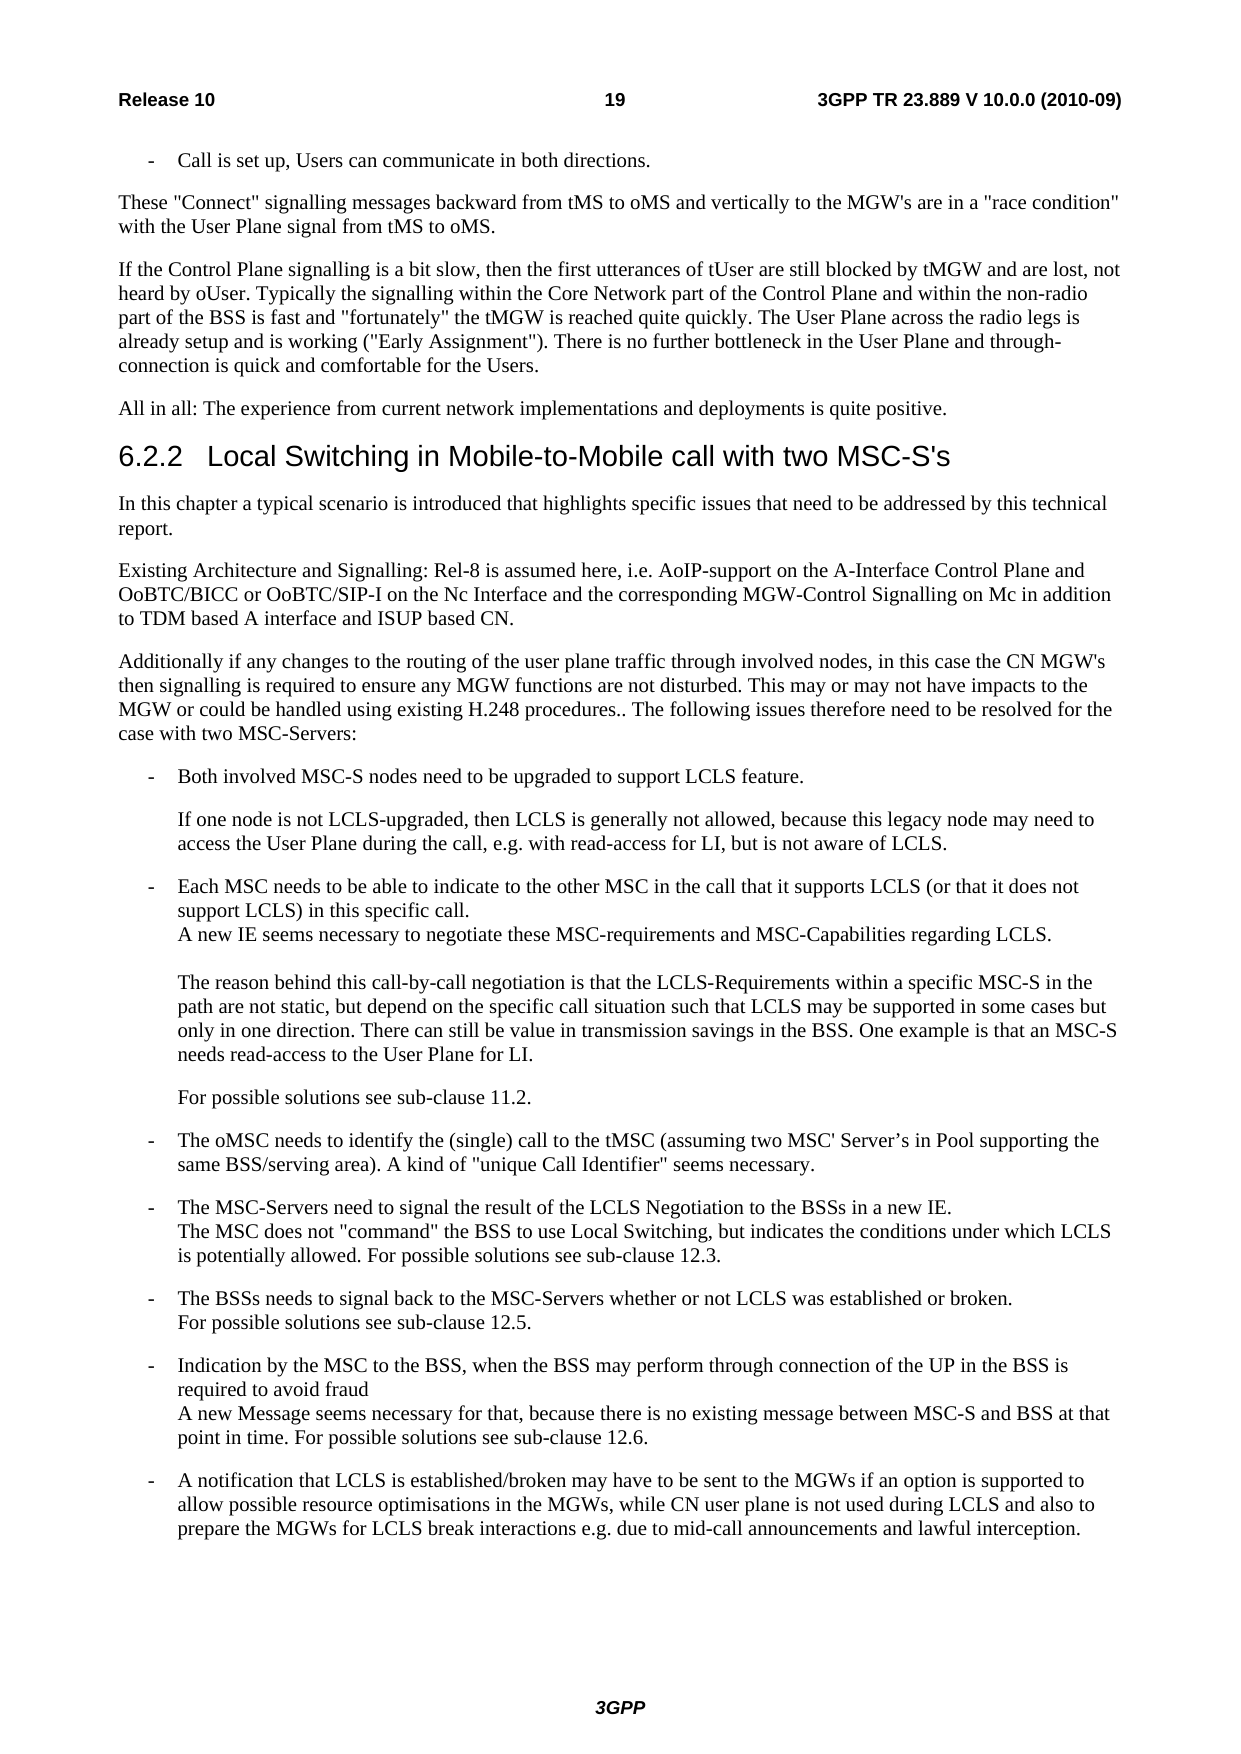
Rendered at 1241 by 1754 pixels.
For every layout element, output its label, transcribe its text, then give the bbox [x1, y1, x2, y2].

text If one node is not LCLS-upgraded, then LCLS is generally not allowed, because this legacy node may need to access the User Plane during the call, e.g. with read-access for LI, but is not aware of LCLS. [177, 807, 1122, 855]
text Existing Architecture and Signalling: Rel-8 is assumed here, i.e. AoIP-support on the A-Interface Control Plane and OoBTC/BICC or OoBTC/SIP-I on the Nc Interface and the corresponding MGW-Control Signalling on Mc in addition to TDM based A interface and ISUP based CN. [118, 558, 1122, 630]
text For possible solutions see sub-clause 11.2. [148, 1085, 1122, 1109]
text All in all: The experience from current network implementations and deployments is quite positive. [118, 396, 1122, 420]
text - The BSSs needs to signal back to the MSC-Servers whether or not LCLS was established or broken. For possible solutions see sub-clause 12.5. [148, 1286, 1122, 1334]
text - The oMSC needs to identify the (single) call to the tMSC (assuming two MSC' Server’s in Pool supporting the same BSS/serving area). A kind of "unique Call Identifier" seems necessary. [148, 1128, 1122, 1176]
text - Call is set up, Users can communicate in both directions. [148, 147, 1122, 172]
text If the Control Plane signalling is a bit slow, then the first utterances of tUser are still blocked by tMGW and are lost, not heard by oUser. Typically the signalling within the Core Network part of the Control Plane and within the non-radio part of the BSS is fast and "fortunately" the tMGW is reached quite quickly. The User Plane across the radio legs is already setup and is working ("Early Assignment"). There is no further bottleneck in the User Plane and through-connection is quick and comfortable for the Users. [118, 257, 1122, 377]
text In this chapter a typical scenario is introduced that highlights specific issues that need to be addressed by this technical report. [118, 491, 1122, 539]
text - Each MSC needs to be able to indicate to the other MSC in the call that it supports LCLS (or that it does not support LCLS) in this specific call. A new IE seems necessary to negotiate these MSC-requirements and MSC-Capabilities regarding LCLS. The reason behind this call-by-call negotiation is that the LCLS-Requirements within a specific MSC-S in the path are not static, but depend on the specific call situation such that LCLS may be supported in some cases but only in one direction. There can still be value in transmission savings in the BSS. One example is that an MSC-S needs read-access to the User Plane for LI. [148, 874, 1122, 1066]
text - A notification that LCLS is established/broken may have to be sent to the MGWs if an option is supported to allow possible resource optimisations in the MGWs, while CN user plane is not used during LCLS and also to prepare the MGWs for LCLS break interactions e.g. due to mid-call announcements and lawful interception. [148, 1468, 1122, 1540]
text These "Connect" signalling messages backward from tMS to oMS and vertically to the MGW's are in a "race condition" with the User Plane signal from tMS to oMS. [118, 190, 1122, 238]
text - Both involved MSC-S nodes need to be upgraded to support LCLS feature. [148, 764, 1122, 788]
text Additionally if any changes to the routing of the user plane traffic through involved nodes, in this case the CN MGW's then signalling is required to ensure any MGW functions are not disturbed. This may or may not have impacts to the MGW or could be handled using existing H.248 procedures.. The following issues therefore need to be resolved for the case with two MSC-Servers: [118, 649, 1122, 745]
text - Indication by the MSC to the BSS, when the BSS may perform through connection of the UP in the BSS is required to avoid fraud A new Message seems necessary for that, because there is no existing message between MSC-S and BSS at that point in time. For possible solutions see sub-clause 12.6. [148, 1353, 1122, 1449]
subtitle 6.2.2 Local Switching in Mobile-to-Mobile call with two MSC-S's [118, 439, 1122, 473]
text - The MSC-Servers need to signal the result of the LCLS Negotiation to the BSSs in a new IE. The MSC does not "command" the BSS to use Local Switching, but indicates the conditions under which LCLS is potentially allowed. For possible solutions see sub-clause 12.3. [148, 1195, 1122, 1267]
